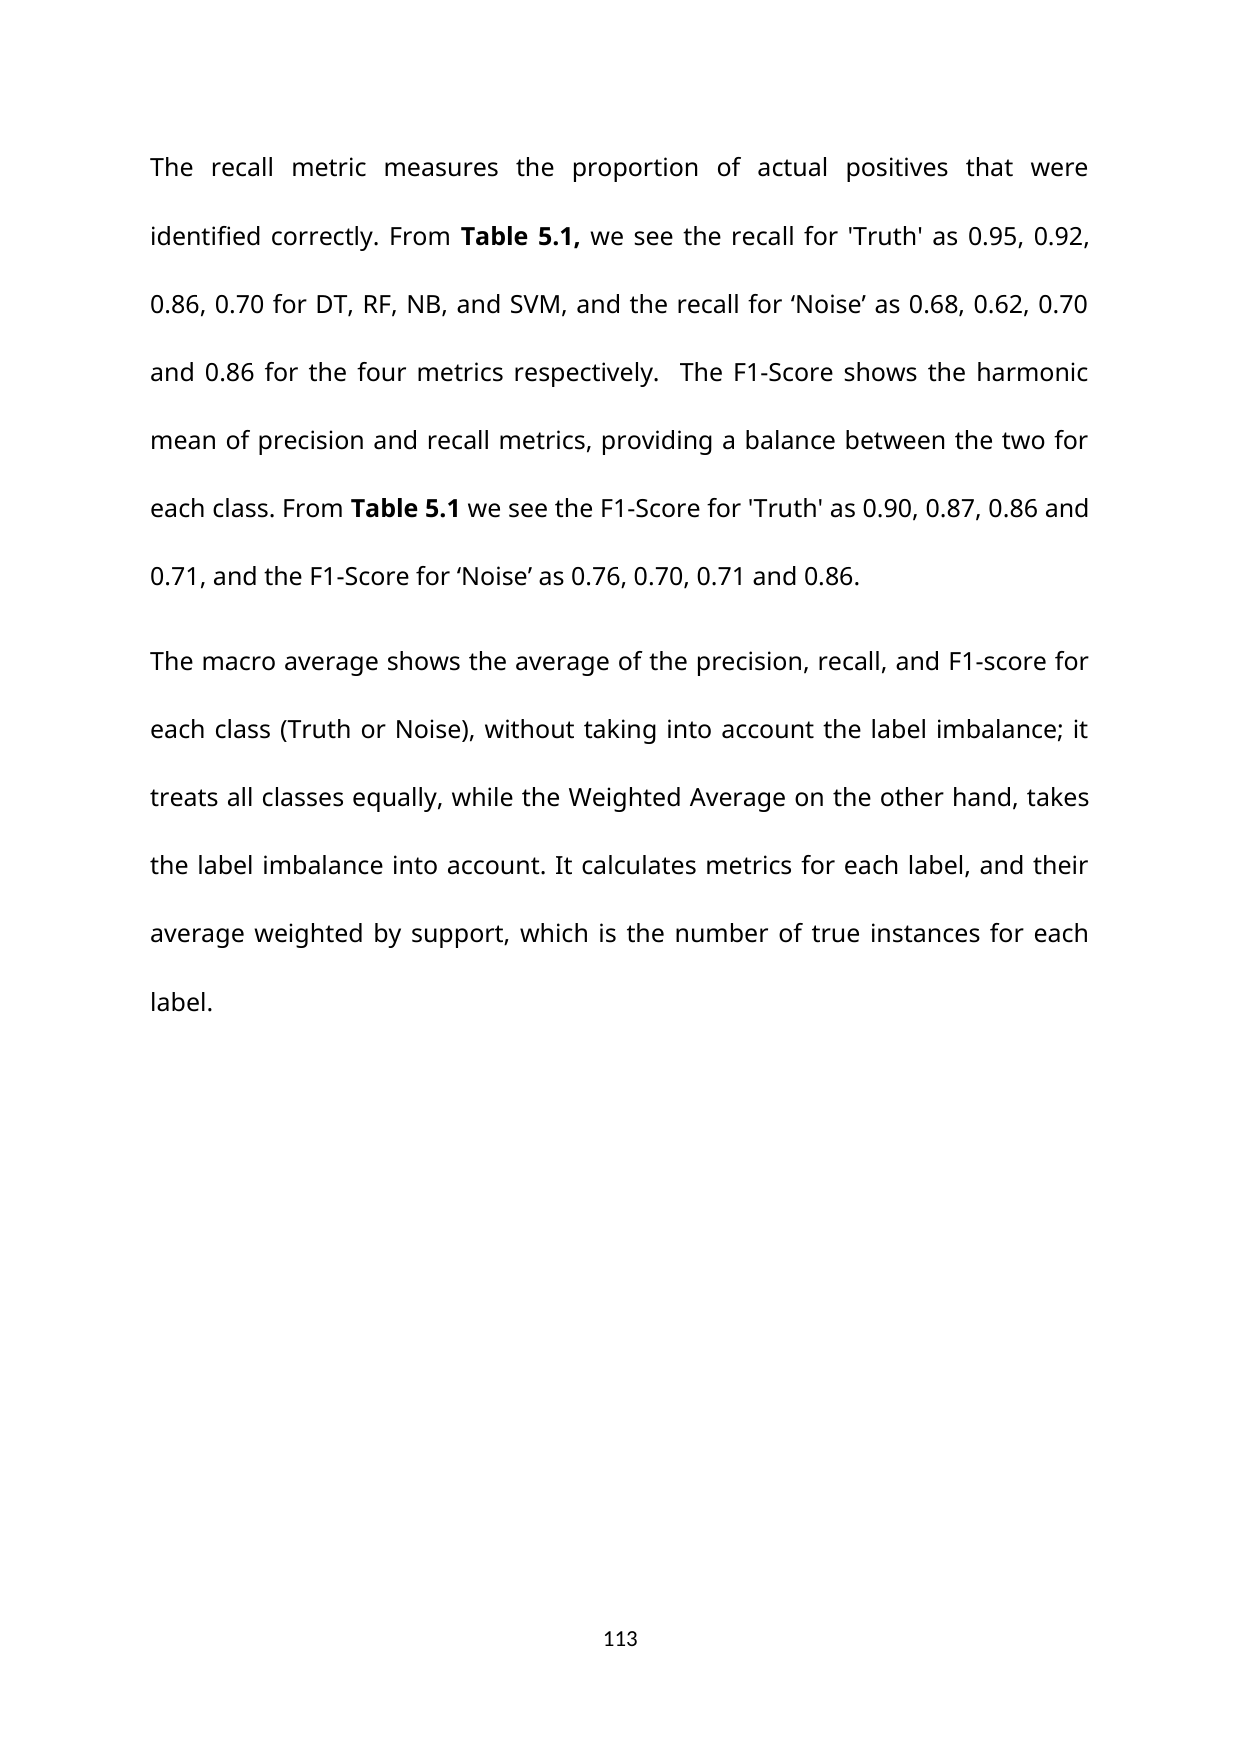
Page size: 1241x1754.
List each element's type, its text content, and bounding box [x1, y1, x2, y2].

text The recall metric measures the proportion of actual positives that were identified correctly. From Table 5.1, we see the recall for 'Truth' as 0.95, 0.92, 0.86, 0.70 for DT, RF, NB, and SVM, and the recall for ‘Noise’ as 0.68, 0.62, 0.70 and 0.86 for the four metrics respectively. The F1-Score shows the harmonic mean of precision and recall metrics, providing a balance between the two for each class. From Table 5.1 we see the F1-Score for 'Truth' as 0.90, 0.87, 0.86 and 0.71, and the F1-Score for ‘Noise’ as 0.76, 0.70, 0.71 and 0.86. [150, 150, 1090, 593]
text The macro average shows the average of the precision, recall, and F1-score for each class (Truth or Noise), without taking into account the label imbalance; it treats all classes equally, while the Weighted Average on the other hand, takes the label imbalance into account. It calculates metrics for each label, and their average weighted by support, which is the number of true instances for each label. [150, 643, 1090, 1018]
